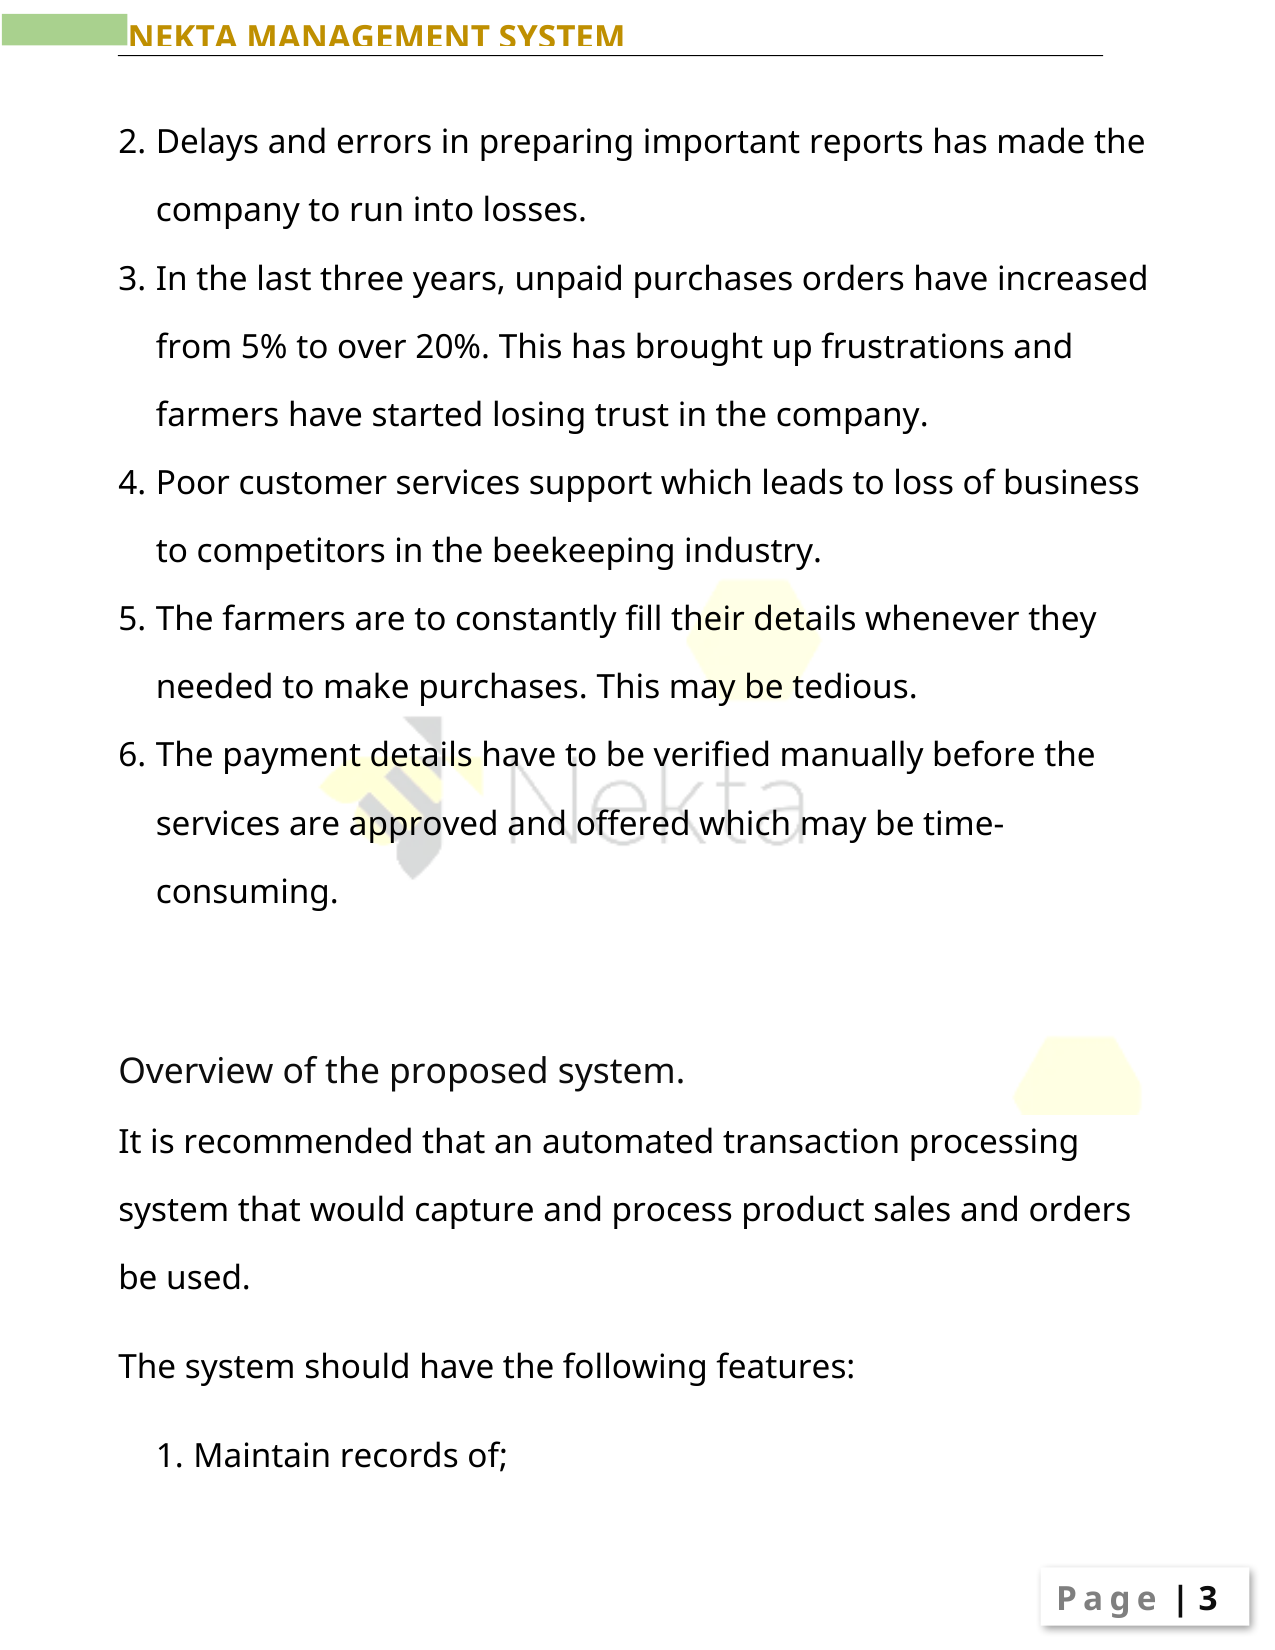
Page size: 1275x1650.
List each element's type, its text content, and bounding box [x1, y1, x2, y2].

list The payment details have to be verified manually before the services are approved and offered which may be time-consuming. [118, 731, 1157, 913]
text The system should have the following features: [118, 1343, 1157, 1388]
list Delays and errors in preparing important reports has made the company to run into losses. [118, 118, 1157, 232]
list In the last three years, unpaid purchases orders have increased from 5% to over 20%. This has brought up frustrations and farmers have started losing trust in the company. [118, 254, 1157, 436]
list Maintain records of; [156, 1432, 1157, 1477]
subtitle Overview of the proposed system. [118, 1045, 1157, 1094]
list The farmers are to constantly fill their details whenever they needed to make purchases. This may be tedious. [118, 595, 1157, 708]
list Poor customer services support which leads to loss of business to competitors in the beekeeping industry. [118, 459, 1157, 572]
text It is recommended that an automated transaction processing system that would capture and process product sales and orders be used. [118, 1118, 1157, 1299]
